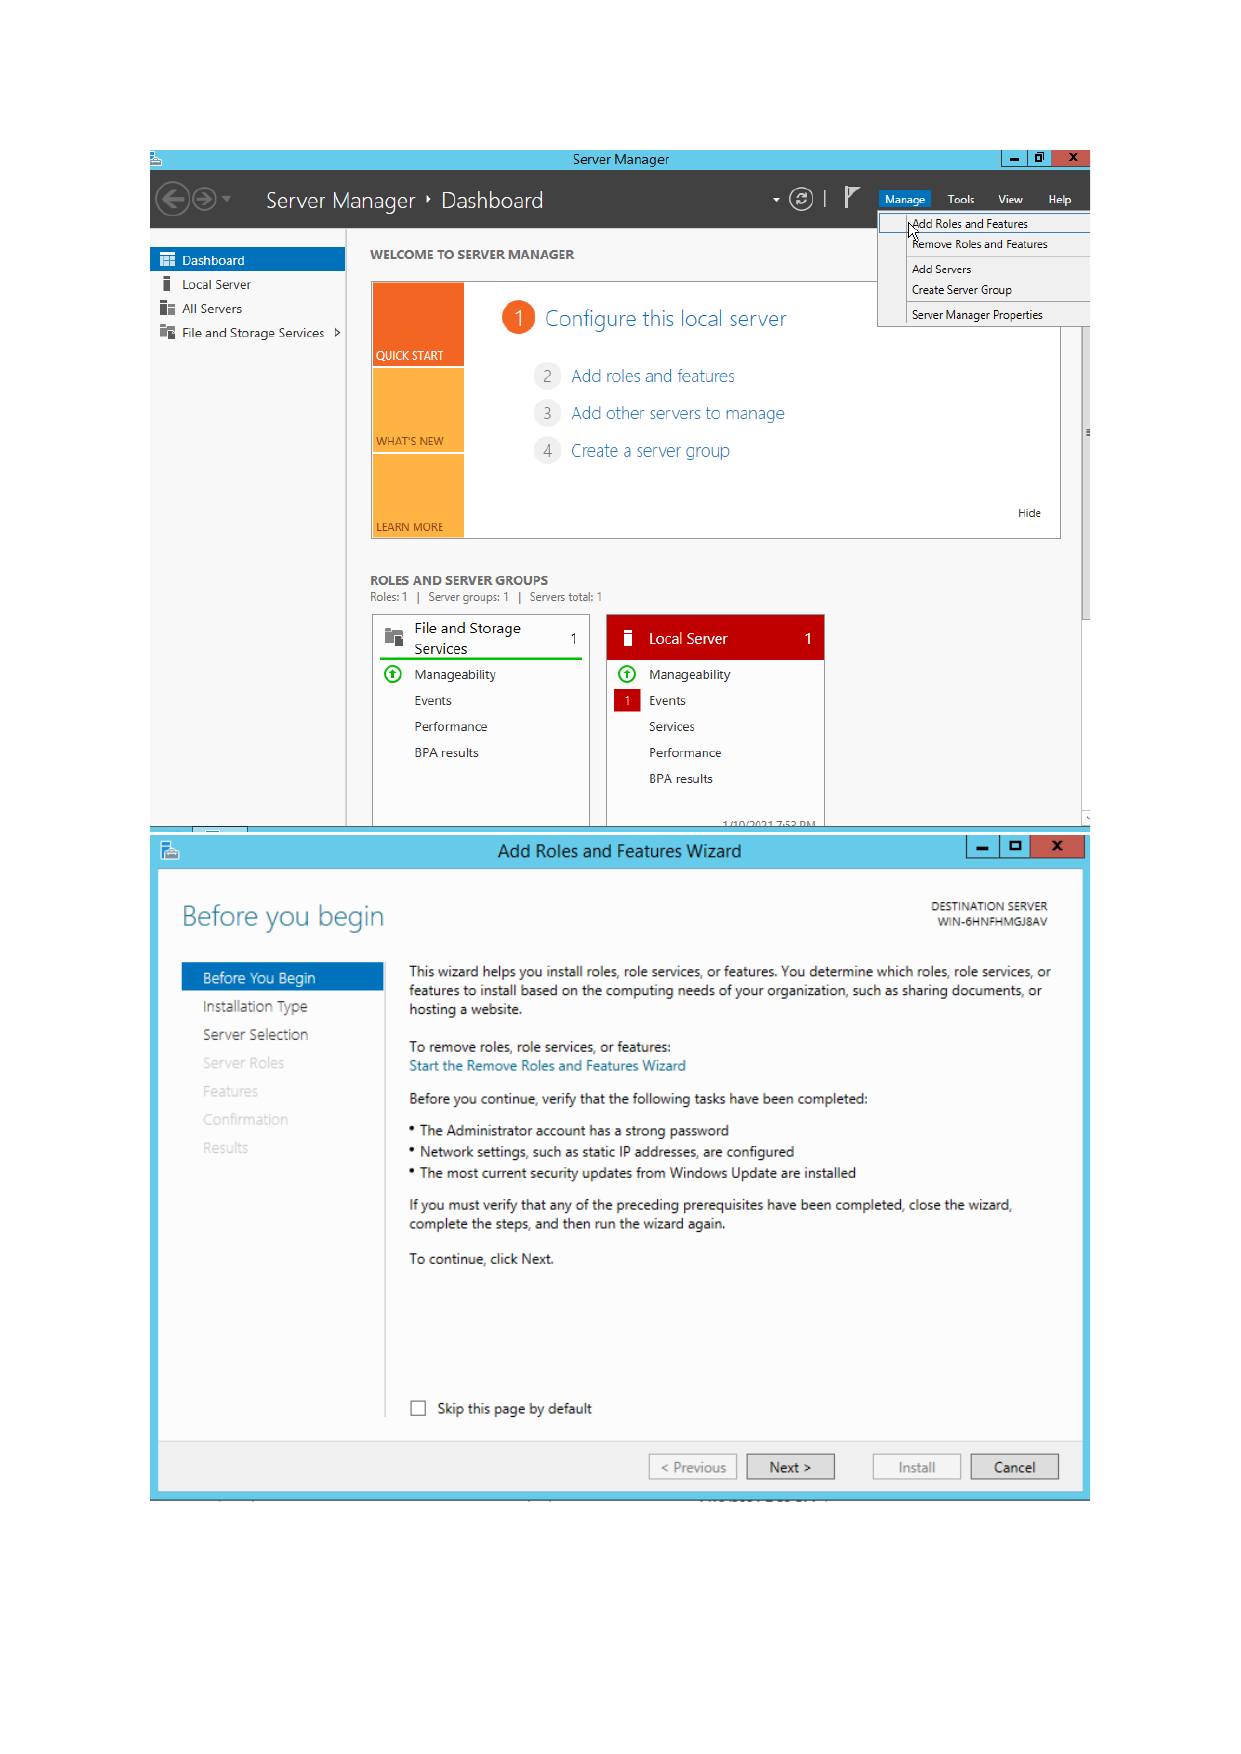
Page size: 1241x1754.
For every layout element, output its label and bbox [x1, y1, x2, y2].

picture [150, 150, 1091, 832]
picture [150, 835, 1091, 1502]
